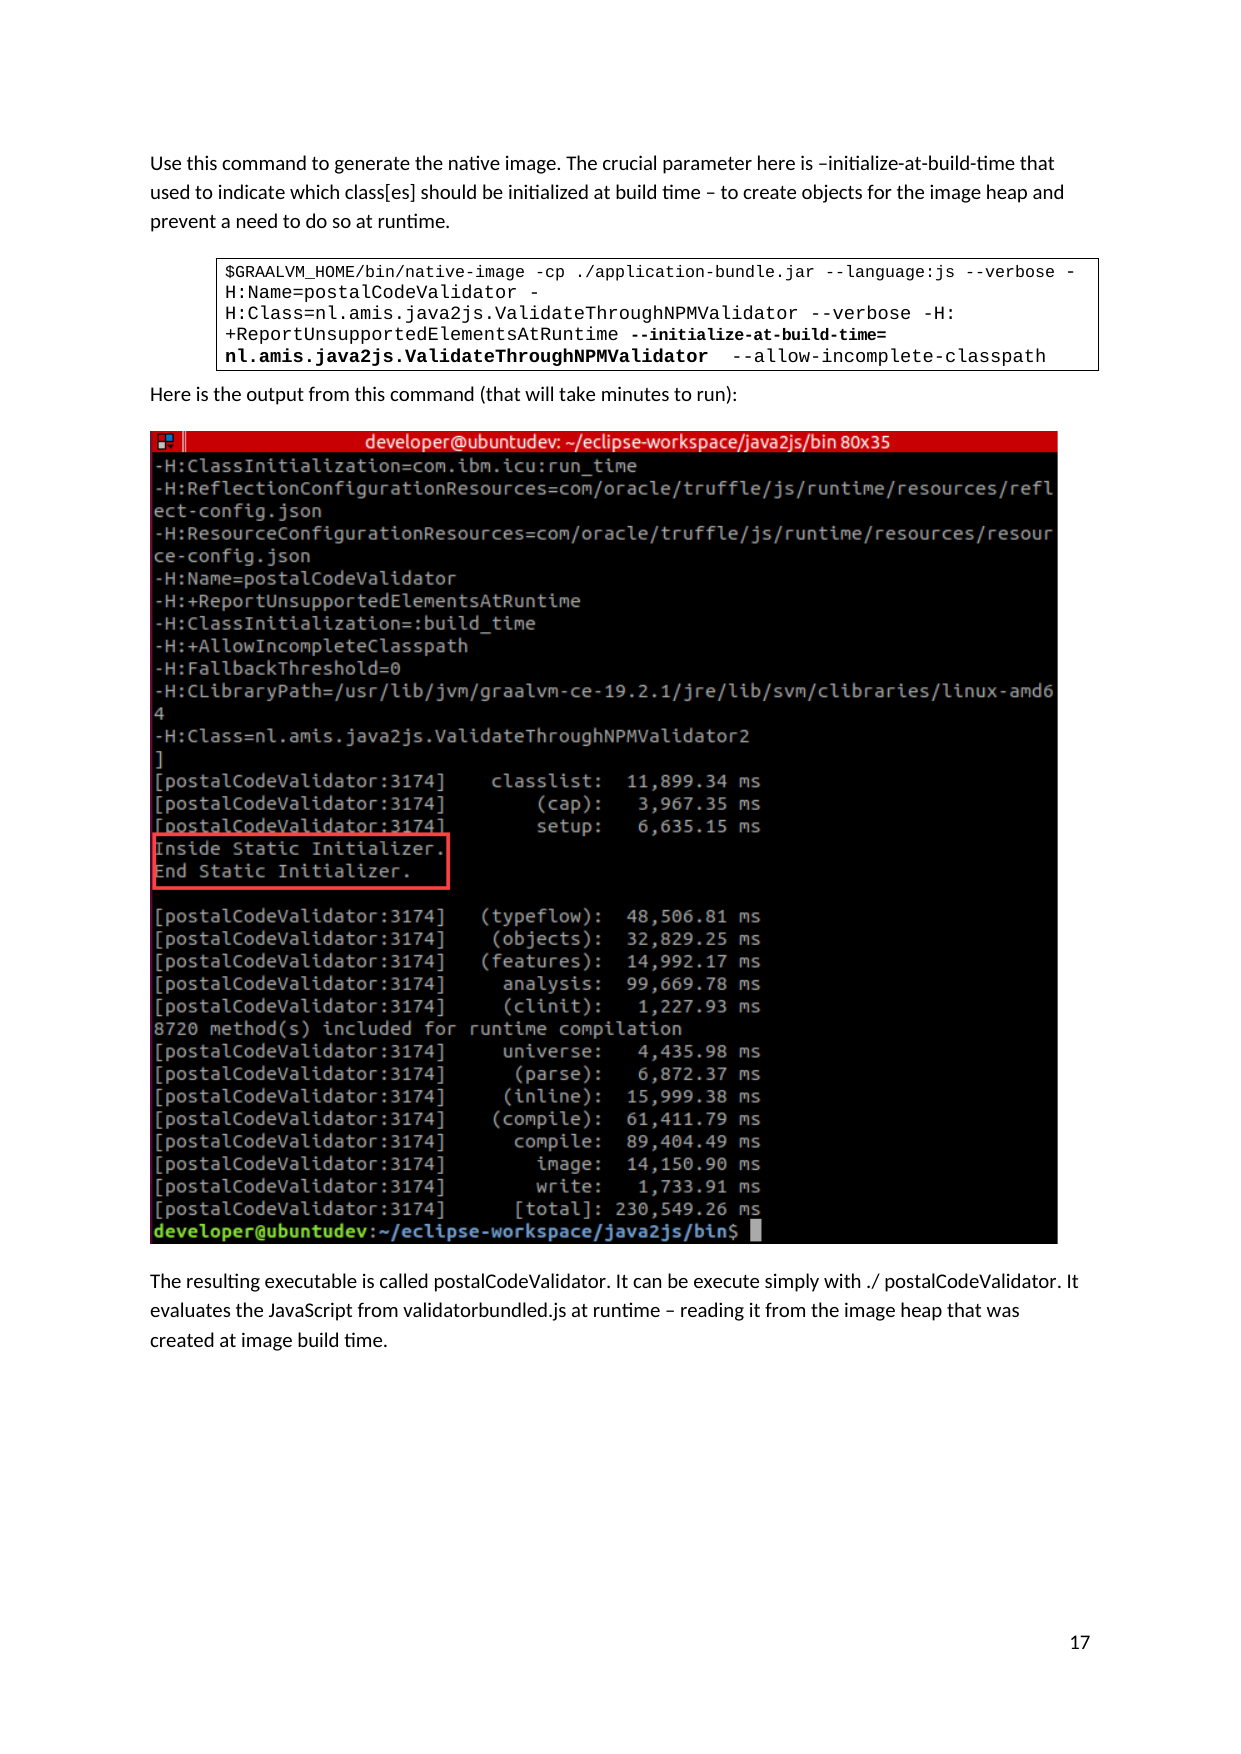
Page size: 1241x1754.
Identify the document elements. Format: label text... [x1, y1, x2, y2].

text The resulting executable is called postalCodeValidator. It can be execute simply with ./ postalCodeValidator. It evaluates the JavaScript from validatorbundled.js at runtime – reading it from the image heap that was created at image build time. [150, 1268, 1090, 1352]
text Here is the output from this command (that will take minutes to run): [150, 381, 1090, 407]
picture [150, 431, 1058, 1244]
text $GRAALVM_HOME/bin/native-image -cp ./application-bundle.jar --language:js --verbose -H:Name=postalCodeValidator -H:Class=nl.amis.java2js.ValidateThroughNPMValidator --verbose -H:+ReportUnsupportedElementsAtRuntime --initialize-at-build-time= nl.amis.java2js.ValidateThroughNPMValidator --allow-incomplete-classpath [217, 259, 1098, 370]
text Use this command to generate the native image. The crucial parameter here is –initialize-at-build-time that used to indicate which class[es] should be initialized at build time – to create objects for the image heap and prevent a need to do so at runtime. [150, 150, 1090, 234]
